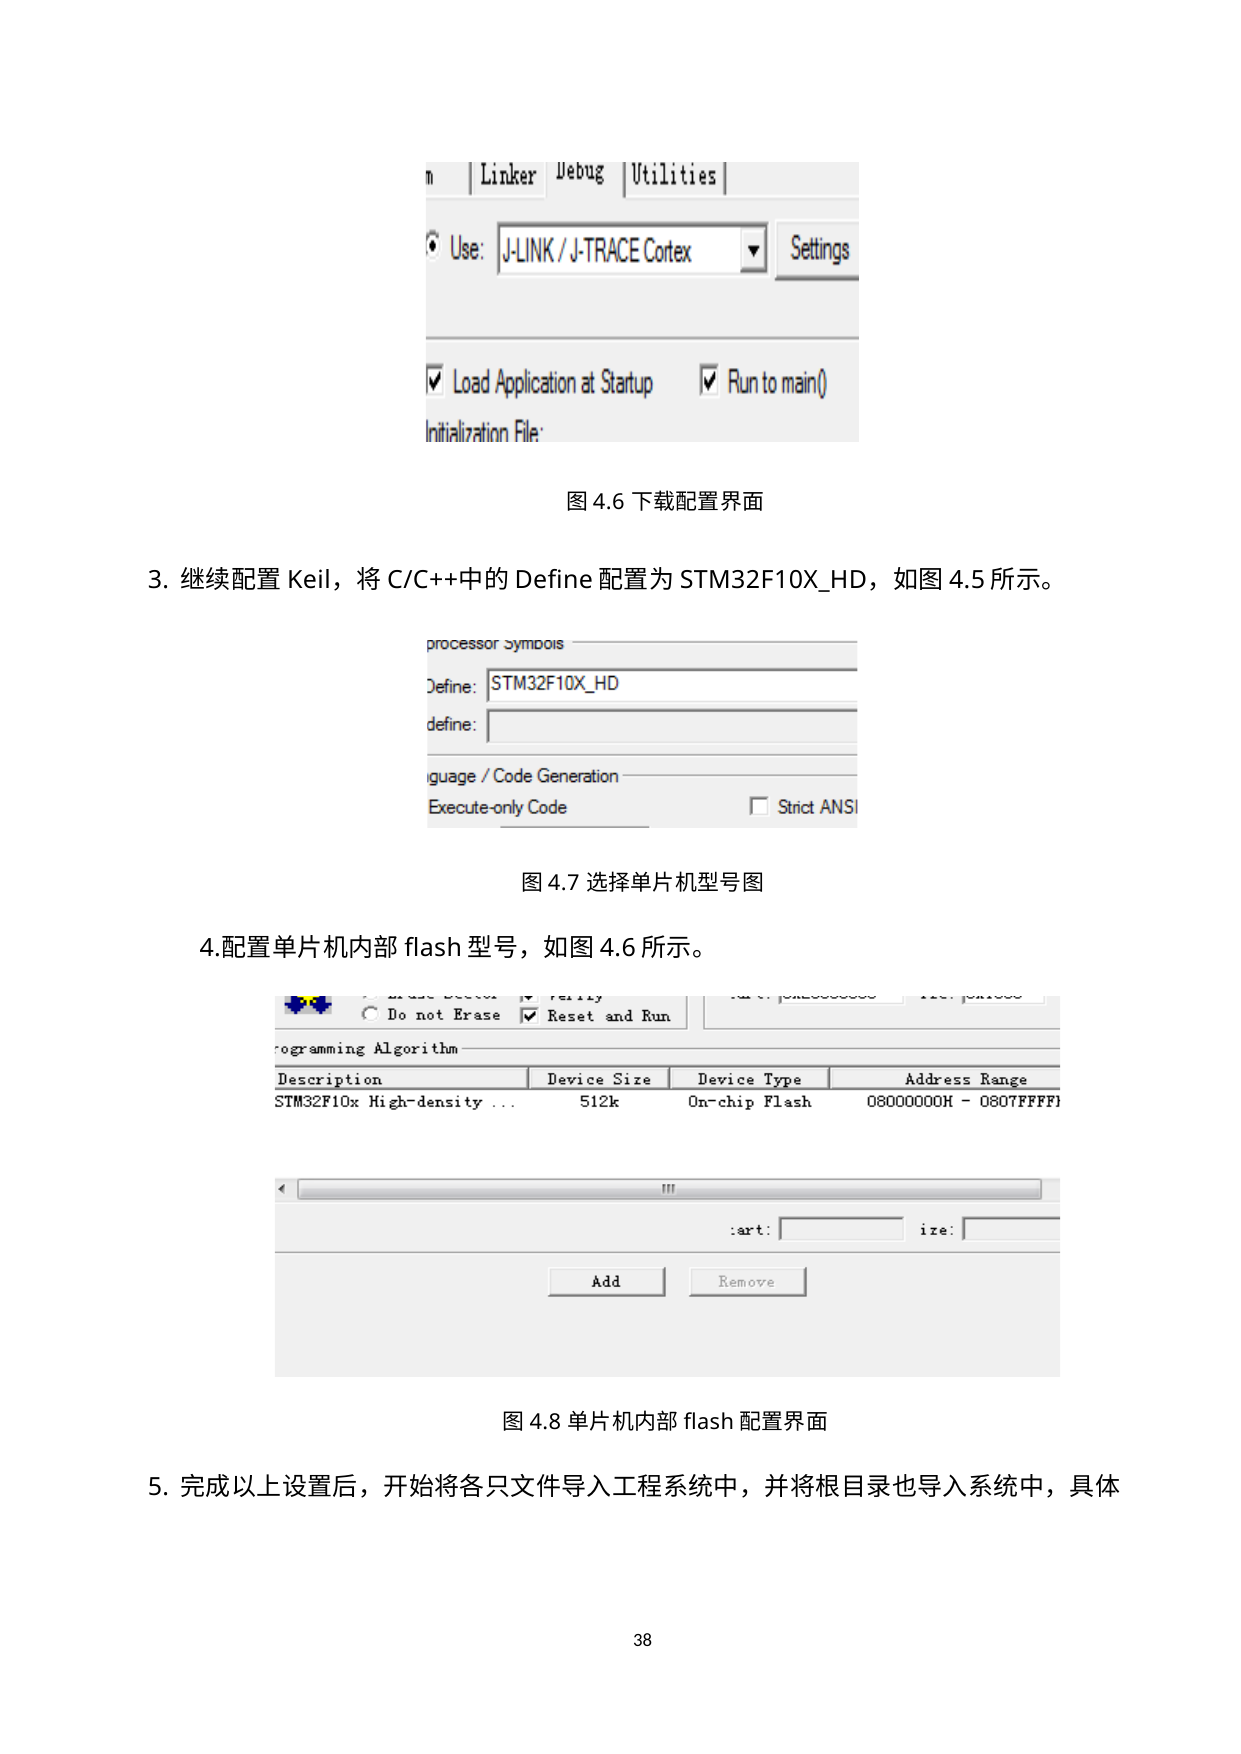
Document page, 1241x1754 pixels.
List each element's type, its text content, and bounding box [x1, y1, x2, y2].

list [148, 1452, 1137, 1517]
picture [274, 996, 1060, 1377]
list 继续配置Keil，将C/C++中的Define配置为STM32F10X_HD，如图4.5所示。 [148, 545, 1137, 610]
picture [425, 162, 859, 442]
text 图4.7 选择单片机型号图 [148, 865, 1137, 897]
text 4.配置单片机内部flash型号，如图4.6所示。 [148, 913, 1137, 978]
picture [427, 640, 858, 828]
text 图4.6 下载配置界面 [148, 484, 1137, 516]
text 图4.8 单片机内部flash配置界面 [148, 1403, 1137, 1436]
